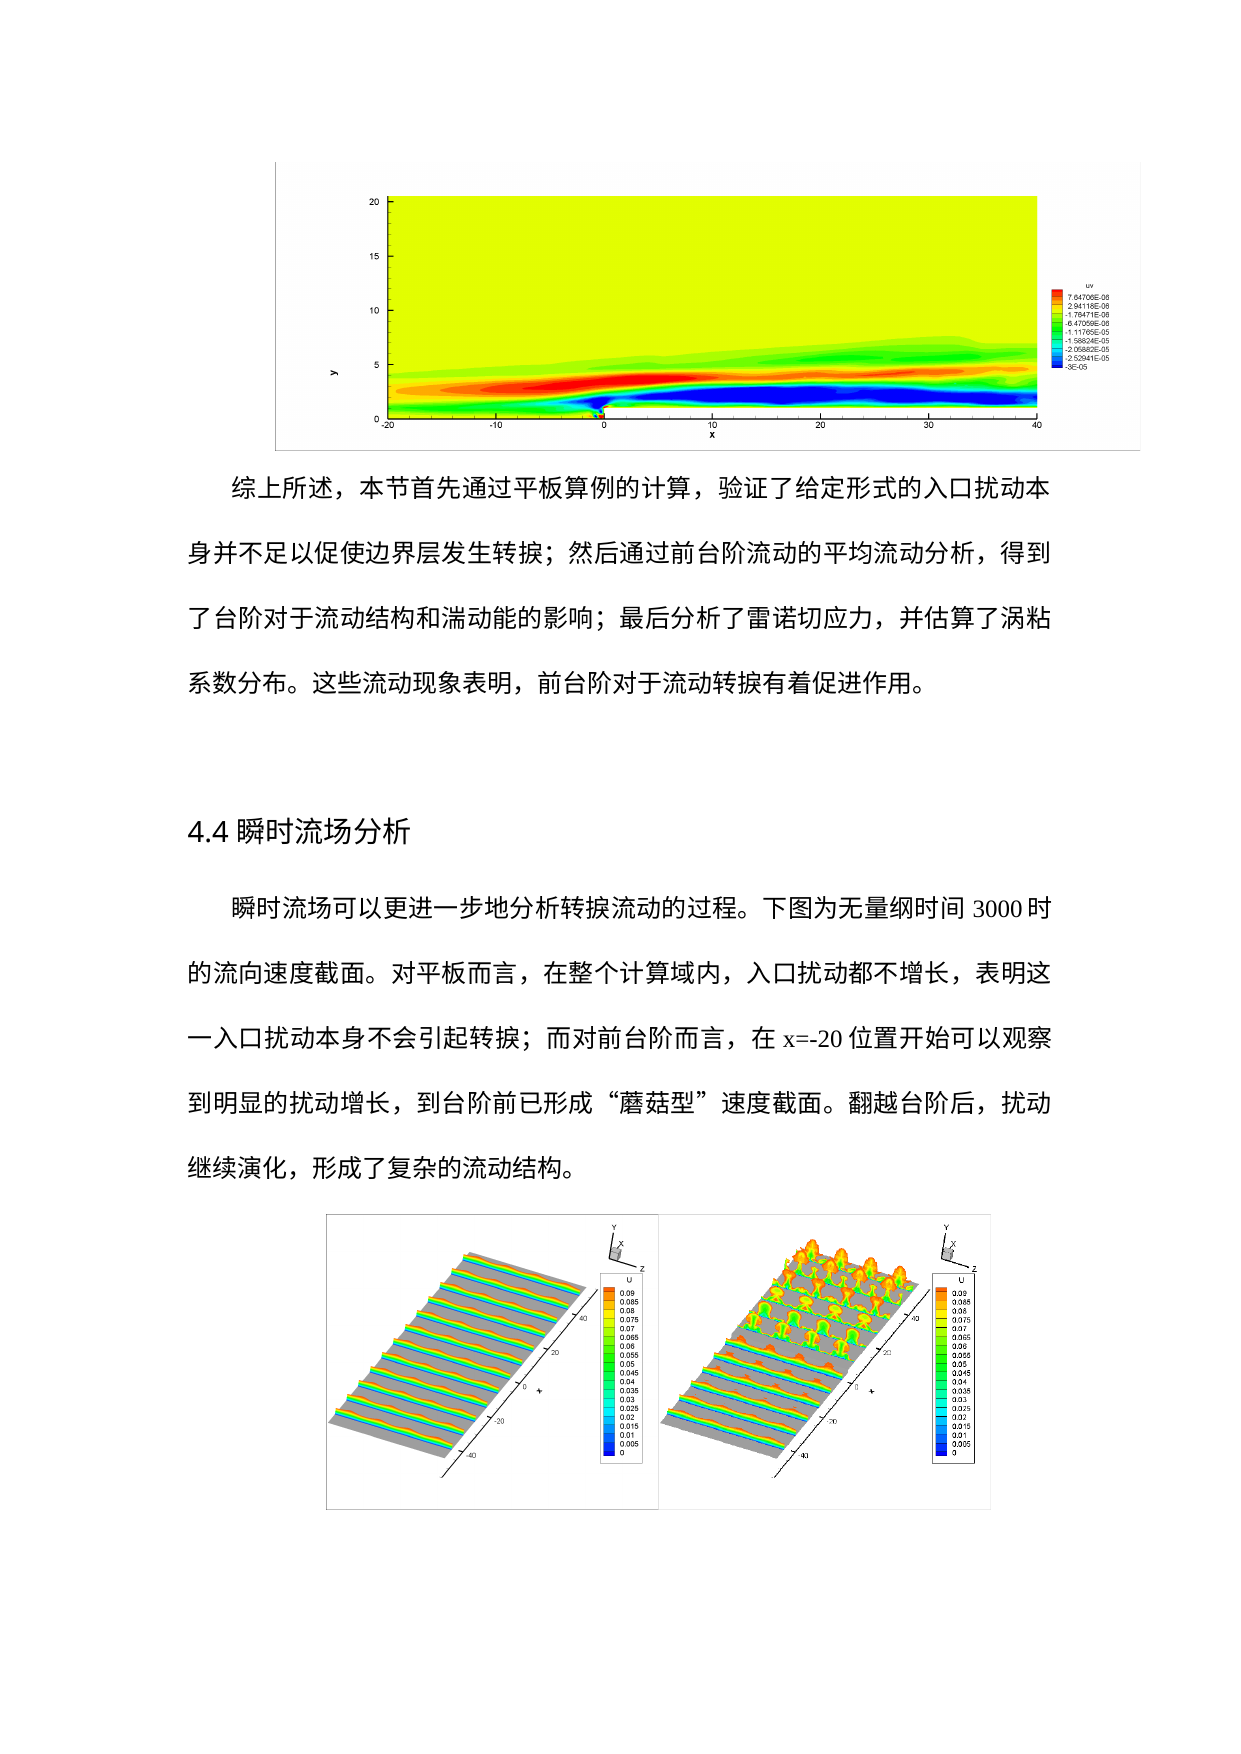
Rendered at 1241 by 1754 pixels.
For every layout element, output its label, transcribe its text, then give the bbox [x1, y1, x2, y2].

text 瞬时流场可以更进一步地分析转捩流动的过程。下图为无量纲时间3000时的流向速度截面。对平板而言，在整个计算域内，入口扰动都不增长，表明这一入口扰动本身不会引起转捩；而对前台阶而言，在x=-20位置开始可以观察到明显的扰动增长，到台阶前已形成“蘑菇型”速度截面。翻越台阶后，扰动继续演化，形成了复杂的流动结构。 [187, 874, 1053, 1199]
text 综上所述，本节首先通过平板算例的计算，验证了给定形式的入口扰动本身并不足以促使边界层发生转捩；然后通过前台阶流动的平均流动分析，得到了台阶对于流动结构和湍动能的影响；最后分析了雷诺切应力，并估算了涡粘系数分布。这些流动现象表明，前台阶对于流动转捩有着促进作用。 [187, 454, 1053, 714]
picture [326, 1214, 991, 1510]
picture [275, 162, 1141, 451]
subtitle 4.4 瞬时流场分析 [187, 797, 1053, 862]
